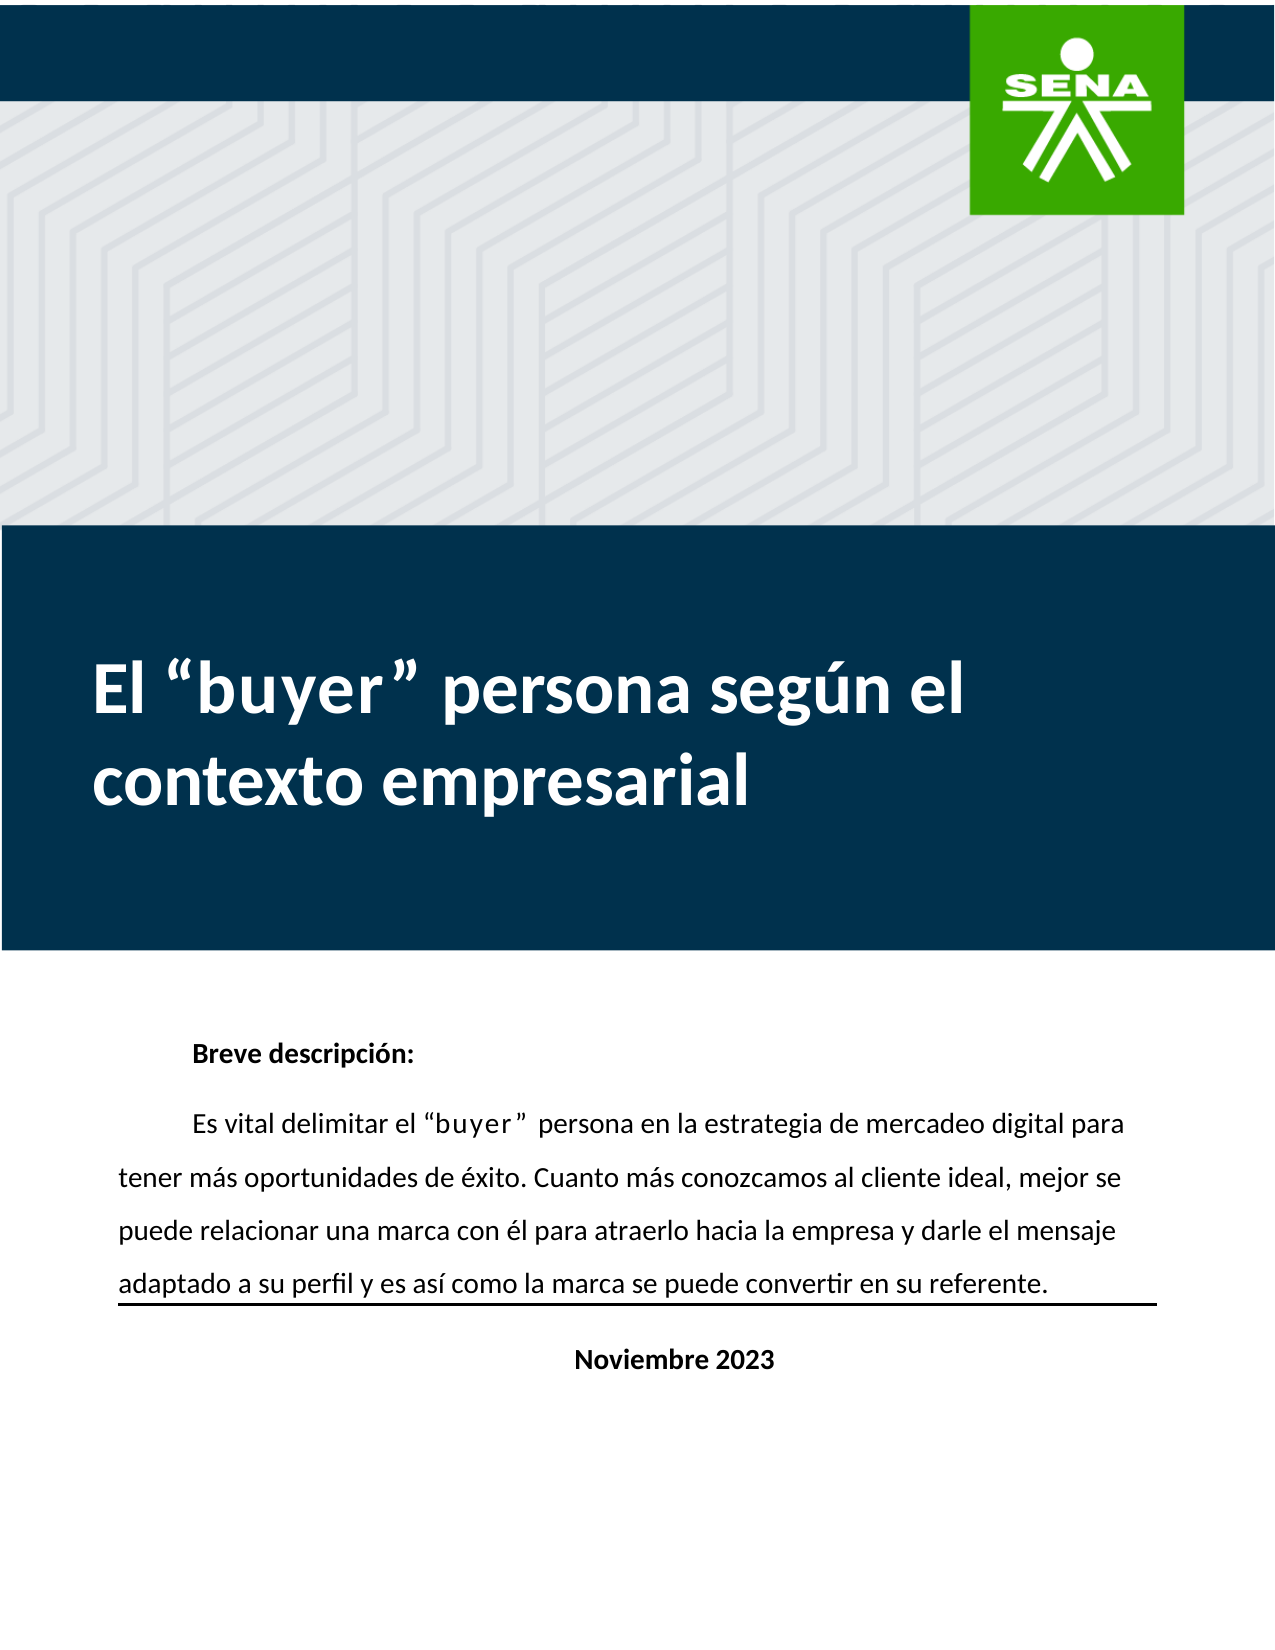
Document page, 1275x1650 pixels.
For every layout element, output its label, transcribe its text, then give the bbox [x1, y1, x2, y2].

text Es vital delimitar el “buyer” persona en la estrategia de mercadeo digital para tener más oportunidades de éxito. Cuanto más conozcamos al cliente ideal, mejor se puede relacionar una marca con él para atraerlo hacia la empresa y darle el mensaje adaptado a su perfil y es así como la marca se puede convertir en su referente. [118, 1105, 1157, 1303]
text Breve descripción: [118, 1035, 1157, 1071]
picture [0, 4, 1275, 531]
text Noviembre 2023 [118, 1341, 1157, 1376]
